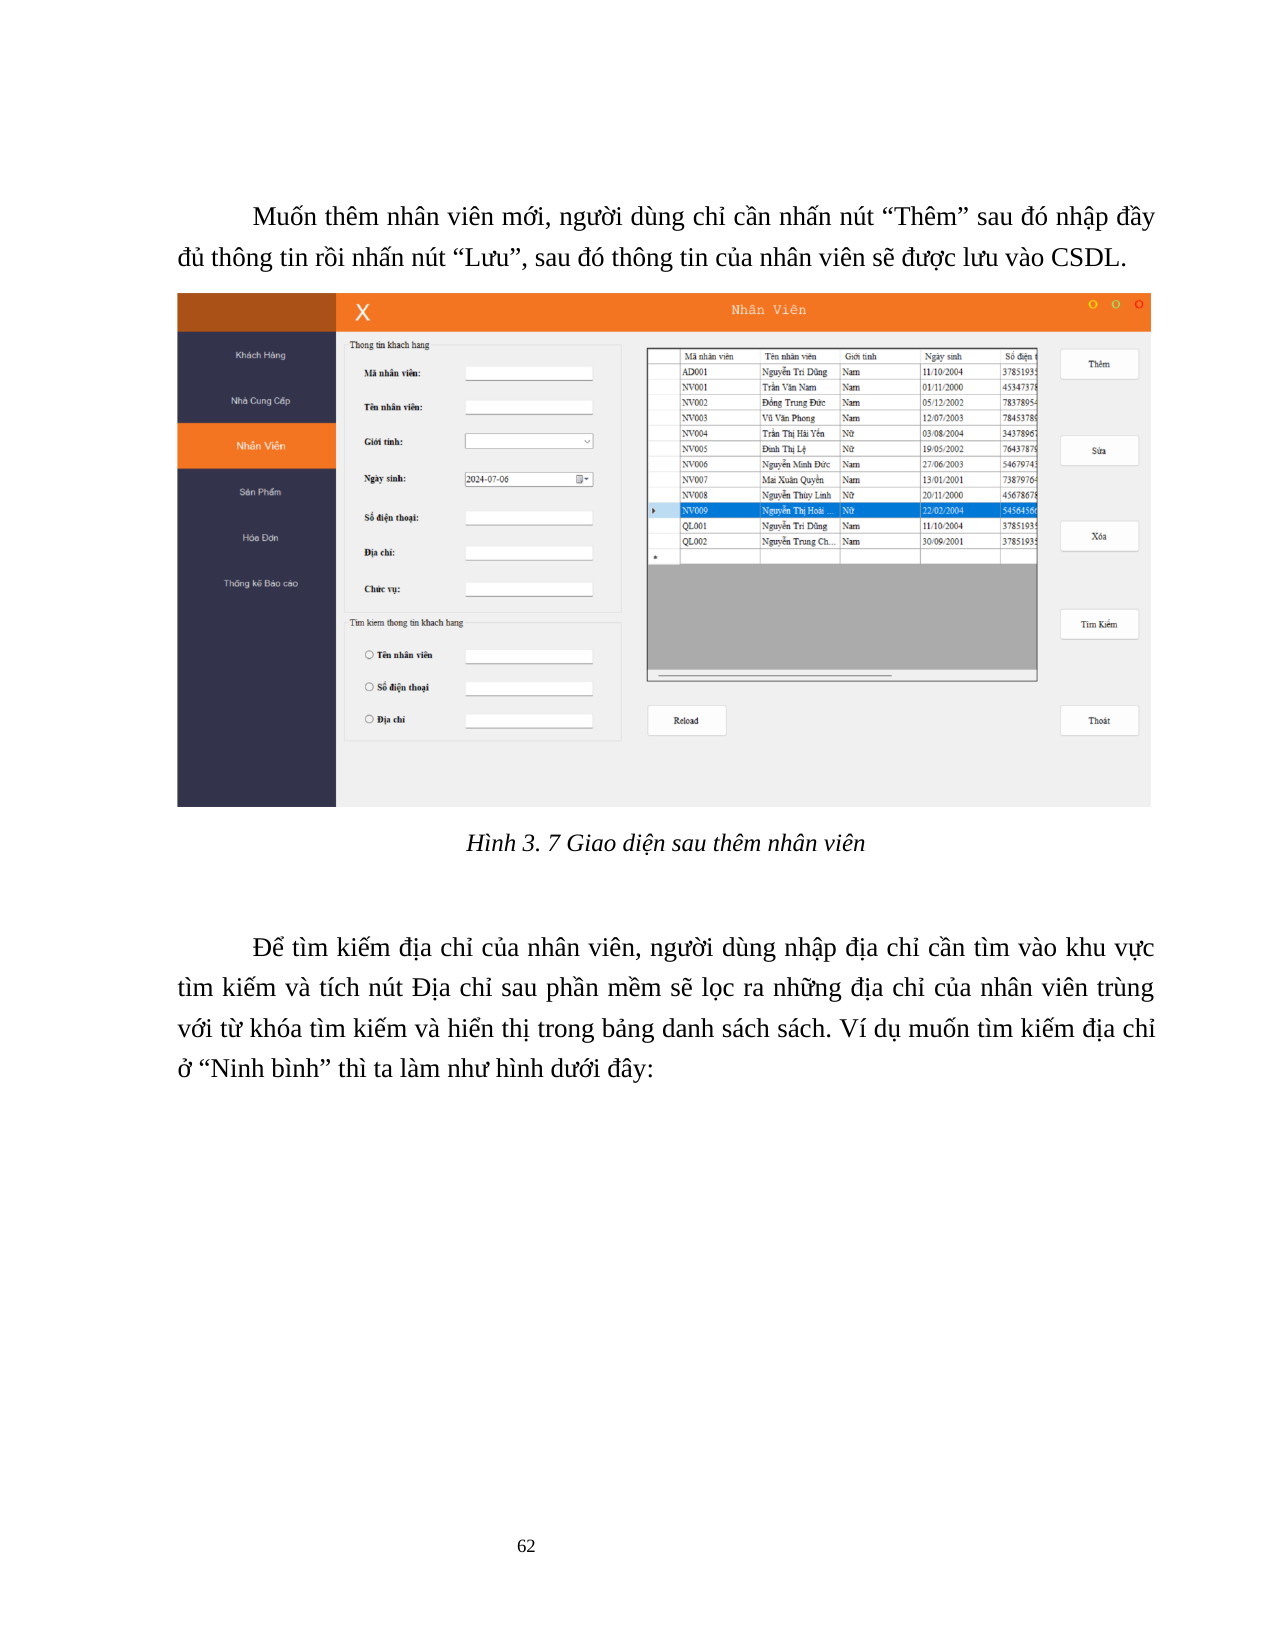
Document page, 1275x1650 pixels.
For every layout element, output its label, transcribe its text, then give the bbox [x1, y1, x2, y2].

text Muốn thêm nhân viên mới, người dùng chỉ cần nhấn nút “Thêm” sau đó nhập đầy đủ thông tin rồi nhấn nút “Lưu”, sau đó thông tin của nhân viên sẽ được lưu vào CSDL. [177, 201, 1157, 272]
text Hình 3. 7 Giao diện sau thêm nhân viên [177, 828, 1157, 857]
picture [177, 293, 1151, 807]
text Để tìm kiếm địa chỉ của nhân viên, người dùng nhập địa chỉ cần tìm vào khu vực tìm kiếm và tích nút Địa chỉ sau phần mềm sẽ lọc ra những địa chỉ của nhân viên trùng với từ khóa tìm kiếm và hiển thị trong bảng danh sách sách. Ví dụ muốn tìm kiếm địa chỉ ở “Ninh bình” thì ta làm như hình dưới đây: [177, 931, 1157, 1083]
